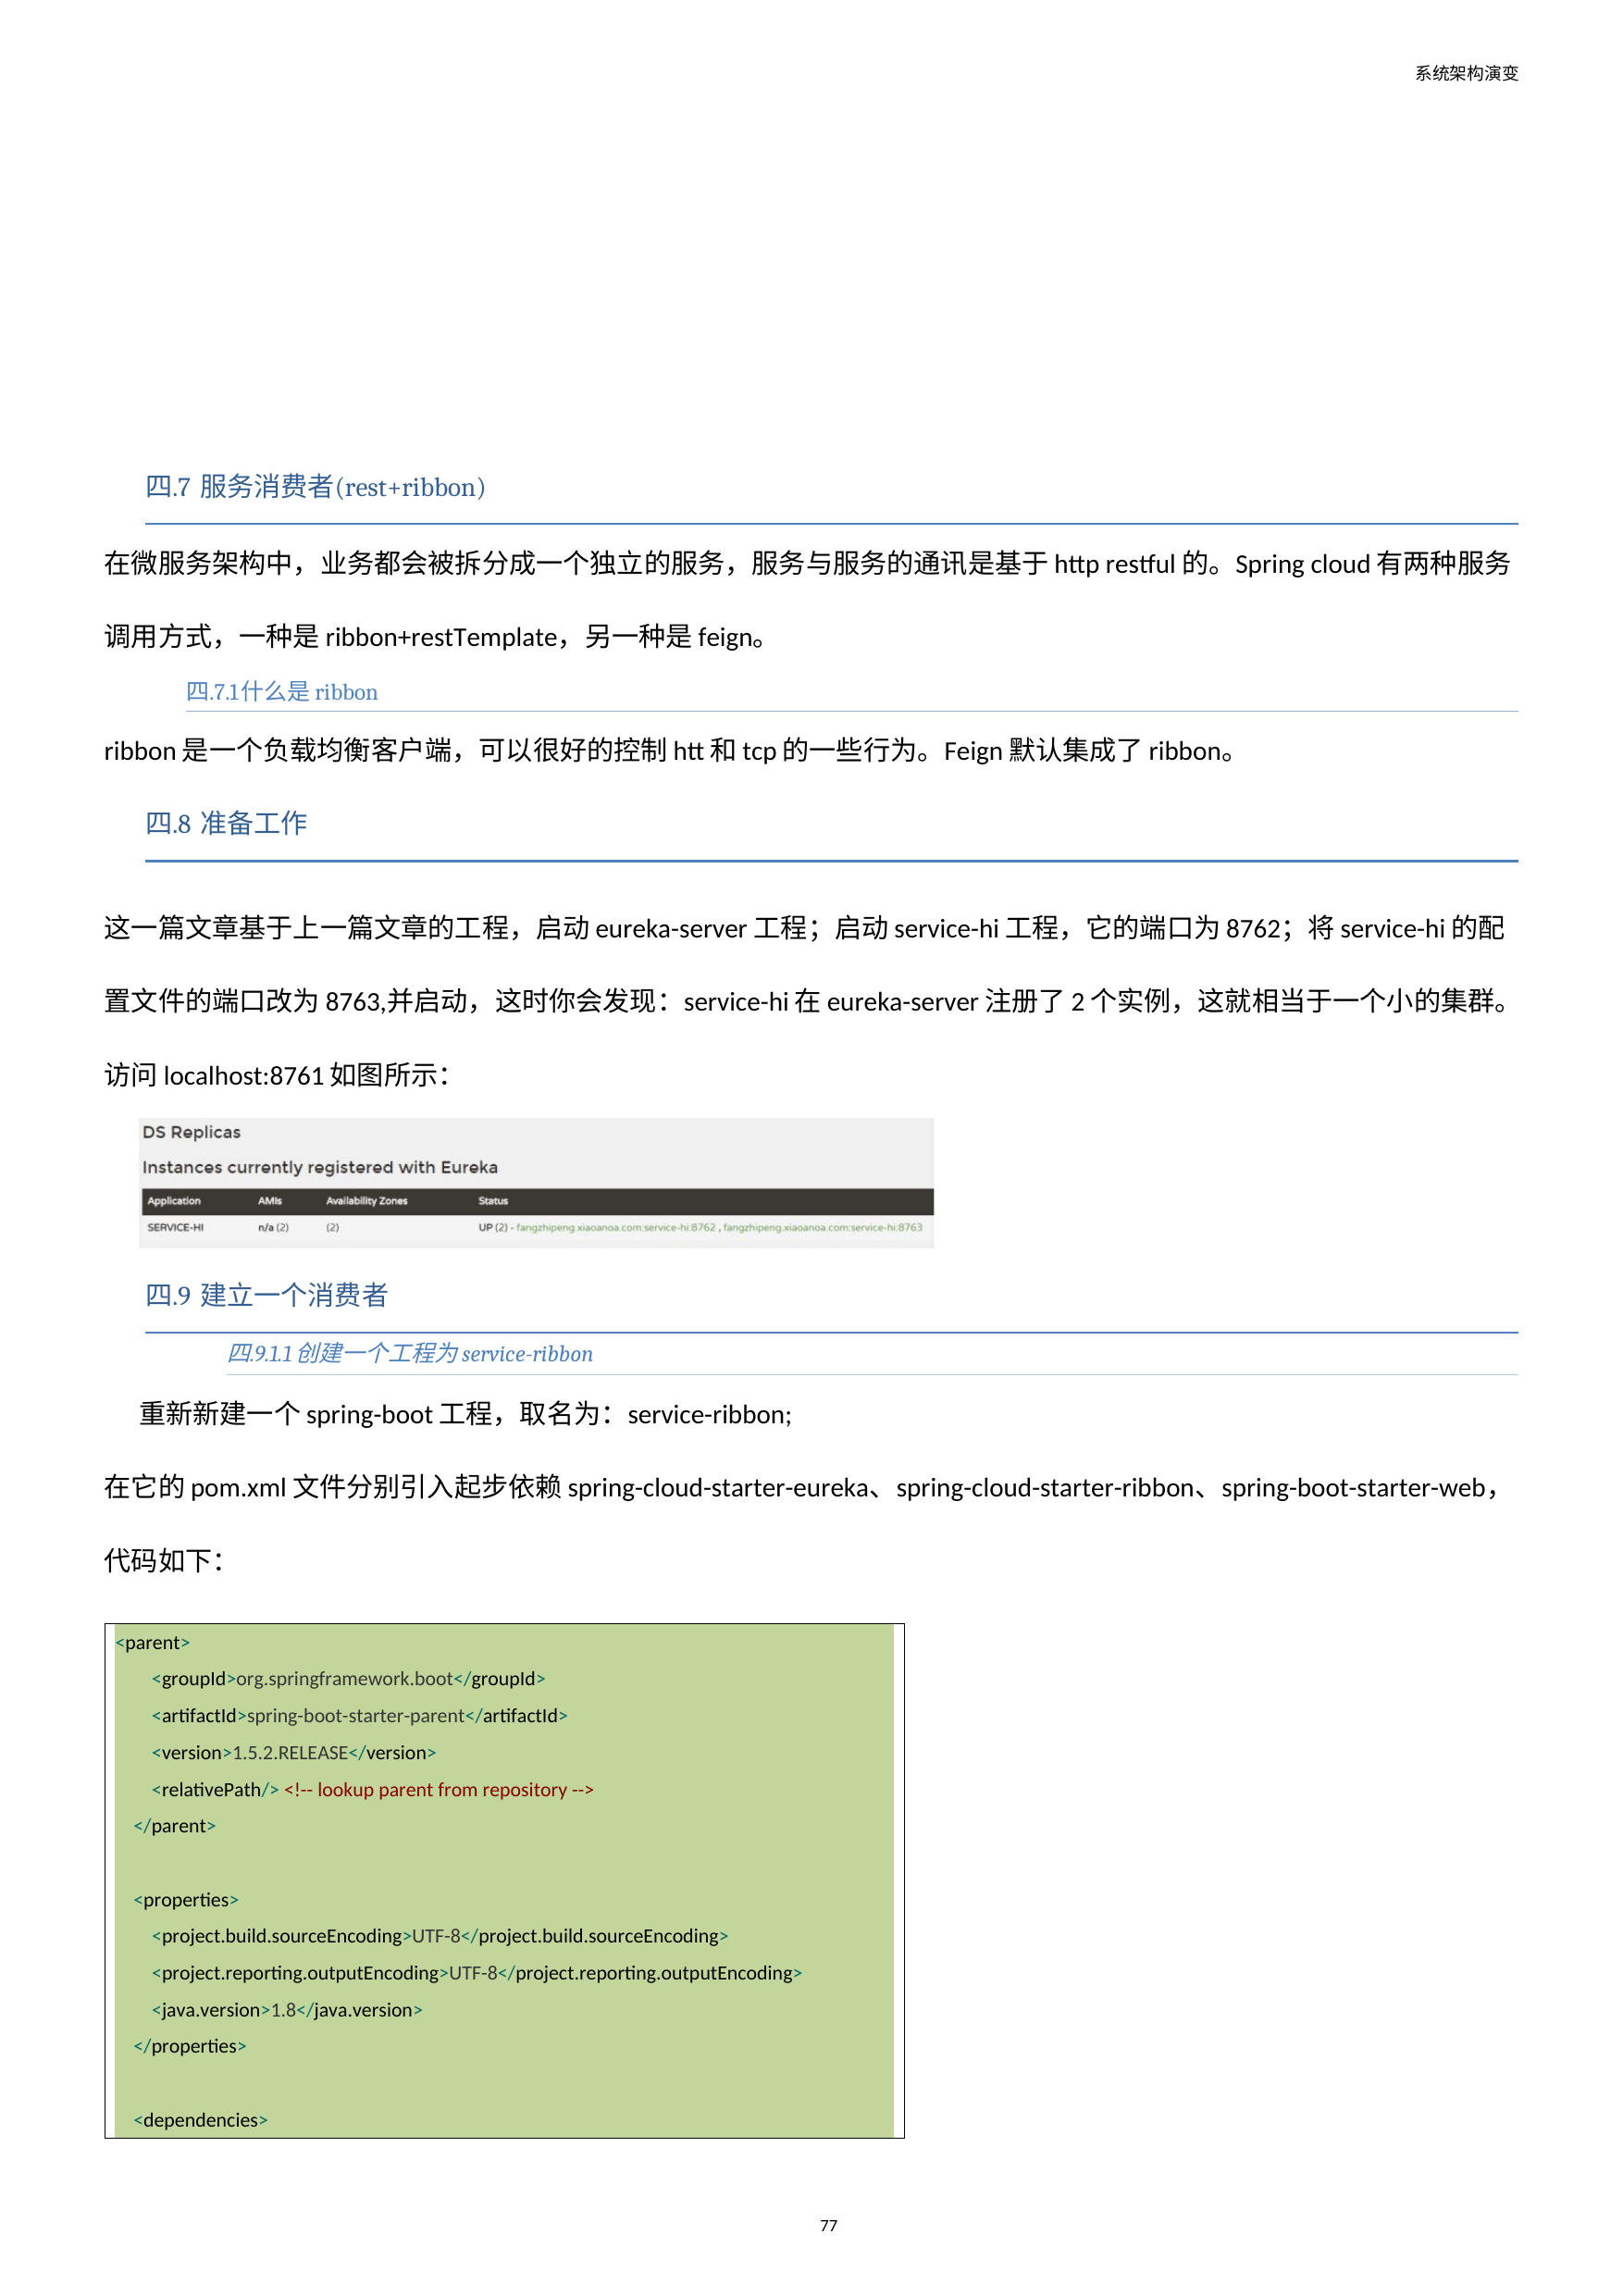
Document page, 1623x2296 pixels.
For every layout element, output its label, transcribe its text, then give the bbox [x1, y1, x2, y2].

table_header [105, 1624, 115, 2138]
text 重新新建一个spring-boot工程，取名为：service-ribbon; 在它的pom.xml文件分别引入起步依赖spring-cloud-starter-eureka、spring-cloud-starter-ribbon、spring-boot-starter-web，代码如下： [104, 1375, 1518, 1595]
subtitle 服务消费者(rest+ribbon) [145, 448, 1518, 523]
text 这一篇文章基于上一篇文章的工程，启动eureka-server 工程；启动service-hi工程，它的端口为8762；将service-hi的配置文件的端口改为8763,并启动，这时你会发现：service-hi在eureka-server注册了2个实例，这就相当于一个小的集群。访问localhost:8761如图所示： [104, 889, 1518, 1110]
subtitle 创建一个工程为service-ribbon [227, 1334, 1518, 1374]
subtitle 建立一个消费者 [145, 1257, 1518, 1332]
text ribbon是一个负载均衡客户端，可以很好的控制htt和tcp的一些行为。Feign默认集成了ribbon。 [104, 712, 1518, 785]
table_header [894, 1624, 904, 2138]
text 在微服务架构中，业务都会被拆分成一个独立的服务，服务与服务的通讯是基于http restful的。Spring cloud有两种服务调用方式，一种是ribbon+restTemplate，另一种是feign。 [104, 525, 1518, 672]
picture [139, 1118, 935, 1248]
subtitle 准备工作 [145, 785, 1518, 860]
subtitle 什么是ribbon [186, 672, 1518, 711]
